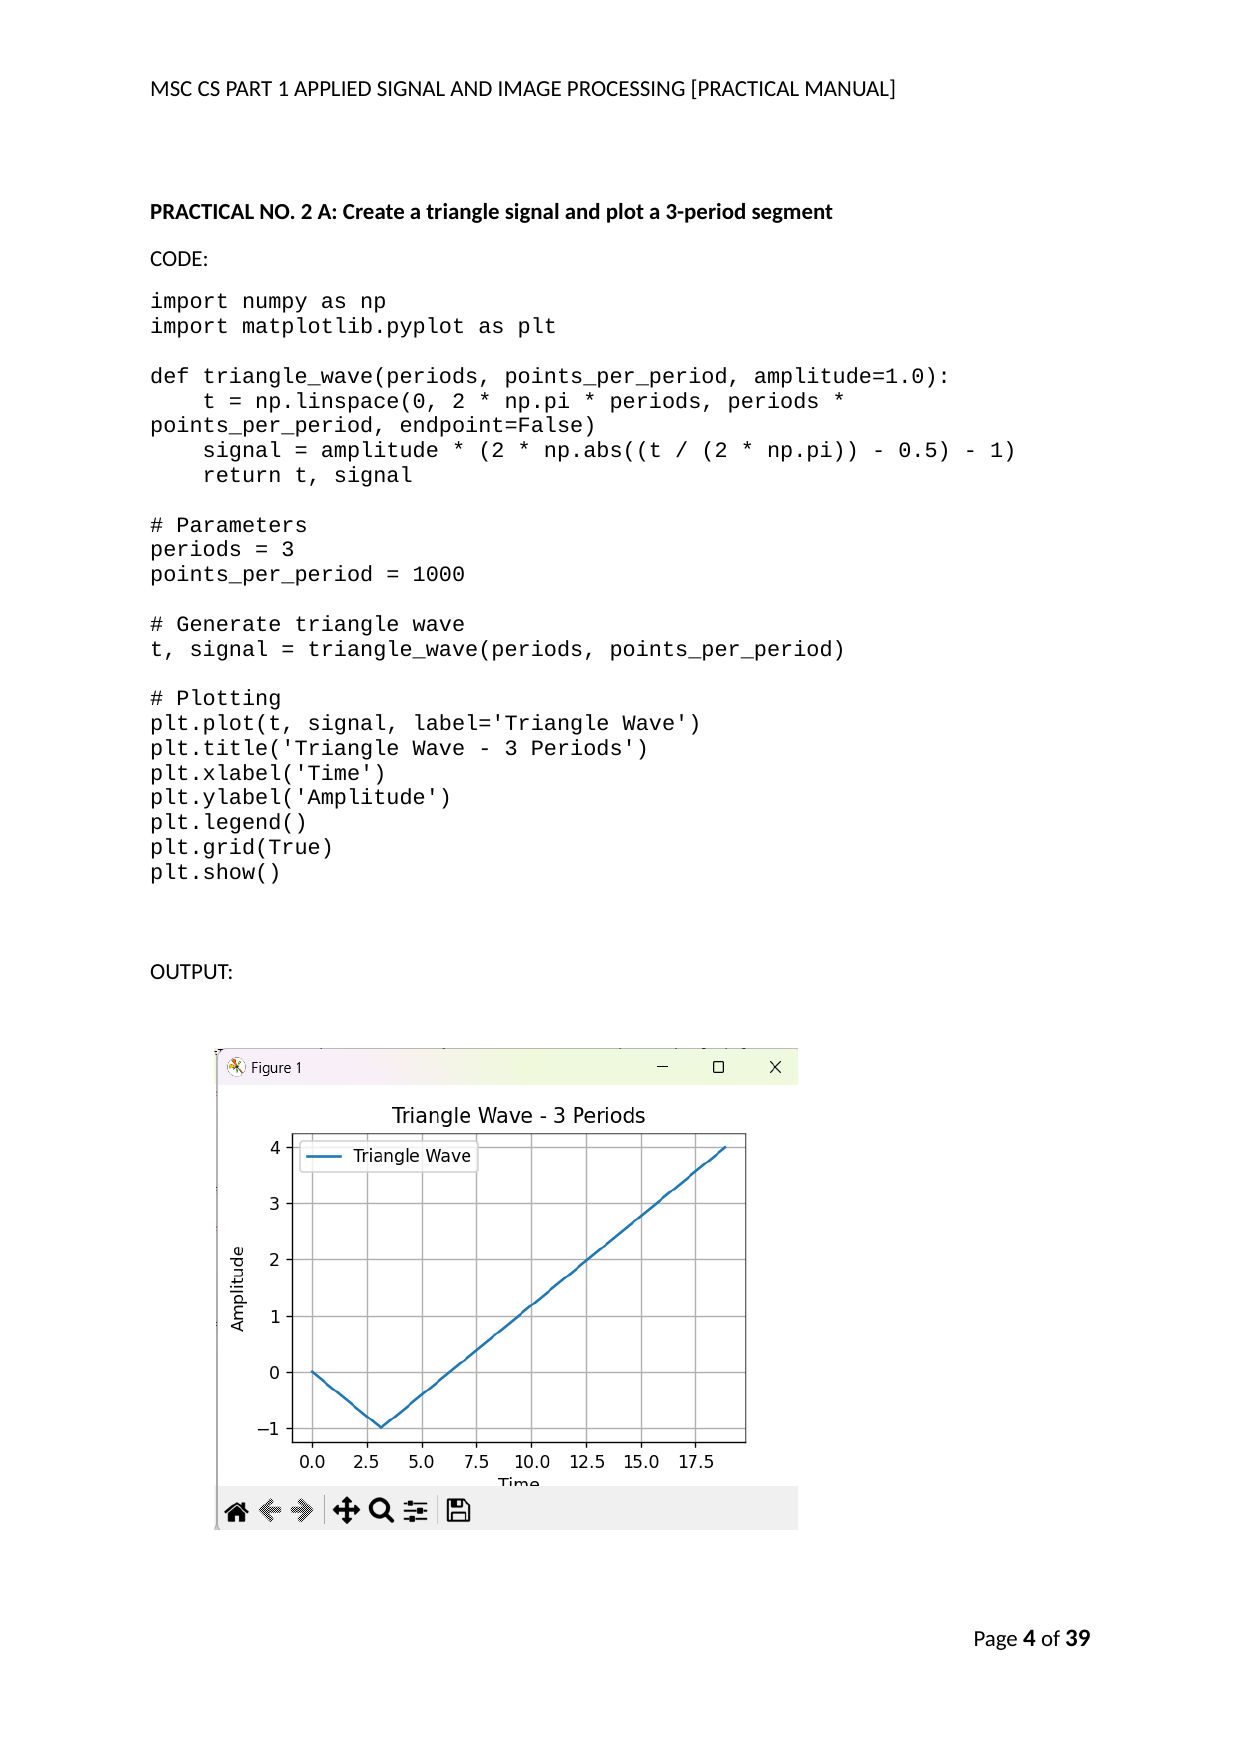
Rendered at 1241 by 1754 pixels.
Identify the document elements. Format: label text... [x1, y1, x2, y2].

text def triangle_wave(periods, points_per_period, amplitude=1.0): [150, 365, 1090, 390]
picture [214, 1048, 798, 1530]
text # Plotting [150, 687, 1090, 712]
text plt.title('Triangle Wave - 3 Periods') [150, 737, 1090, 762]
text import numpy as np [150, 291, 1090, 315]
text CODE: [150, 244, 1090, 272]
text plt.legend() [150, 811, 1090, 836]
text plt.ylabel('Amplitude') [150, 786, 1090, 811]
text PRACTICAL NO. 2 A: Create a triangle signal and plot a 3-period segment [150, 197, 1090, 225]
text # Generate triangle wave [150, 613, 1090, 638]
text signal = amplitude * (2 * np.abs((t / (2 * np.pi)) - 0.5) - 1) [150, 439, 1090, 464]
text import matplotlib.pyplot as plt [150, 315, 1090, 340]
text plt.xlabel('Time') [150, 762, 1090, 786]
text t, signal = triangle_wave(periods, points_per_period) [150, 638, 1090, 662]
text plt.plot(t, signal, label='Triangle Wave') [150, 712, 1090, 737]
text plt.show() [150, 861, 1090, 886]
text return t, signal [150, 464, 1090, 489]
text plt.grid(True) [150, 836, 1090, 861]
text periods = 3 [150, 538, 1090, 563]
text t = np.linspace(0, 2 * np.pi * periods, periods * points_per_period, endpoint=False) [150, 390, 1090, 439]
text OUTPUT: [150, 957, 1090, 985]
text points_per_period = 1000 [150, 563, 1090, 588]
text # Parameters [150, 514, 1090, 538]
